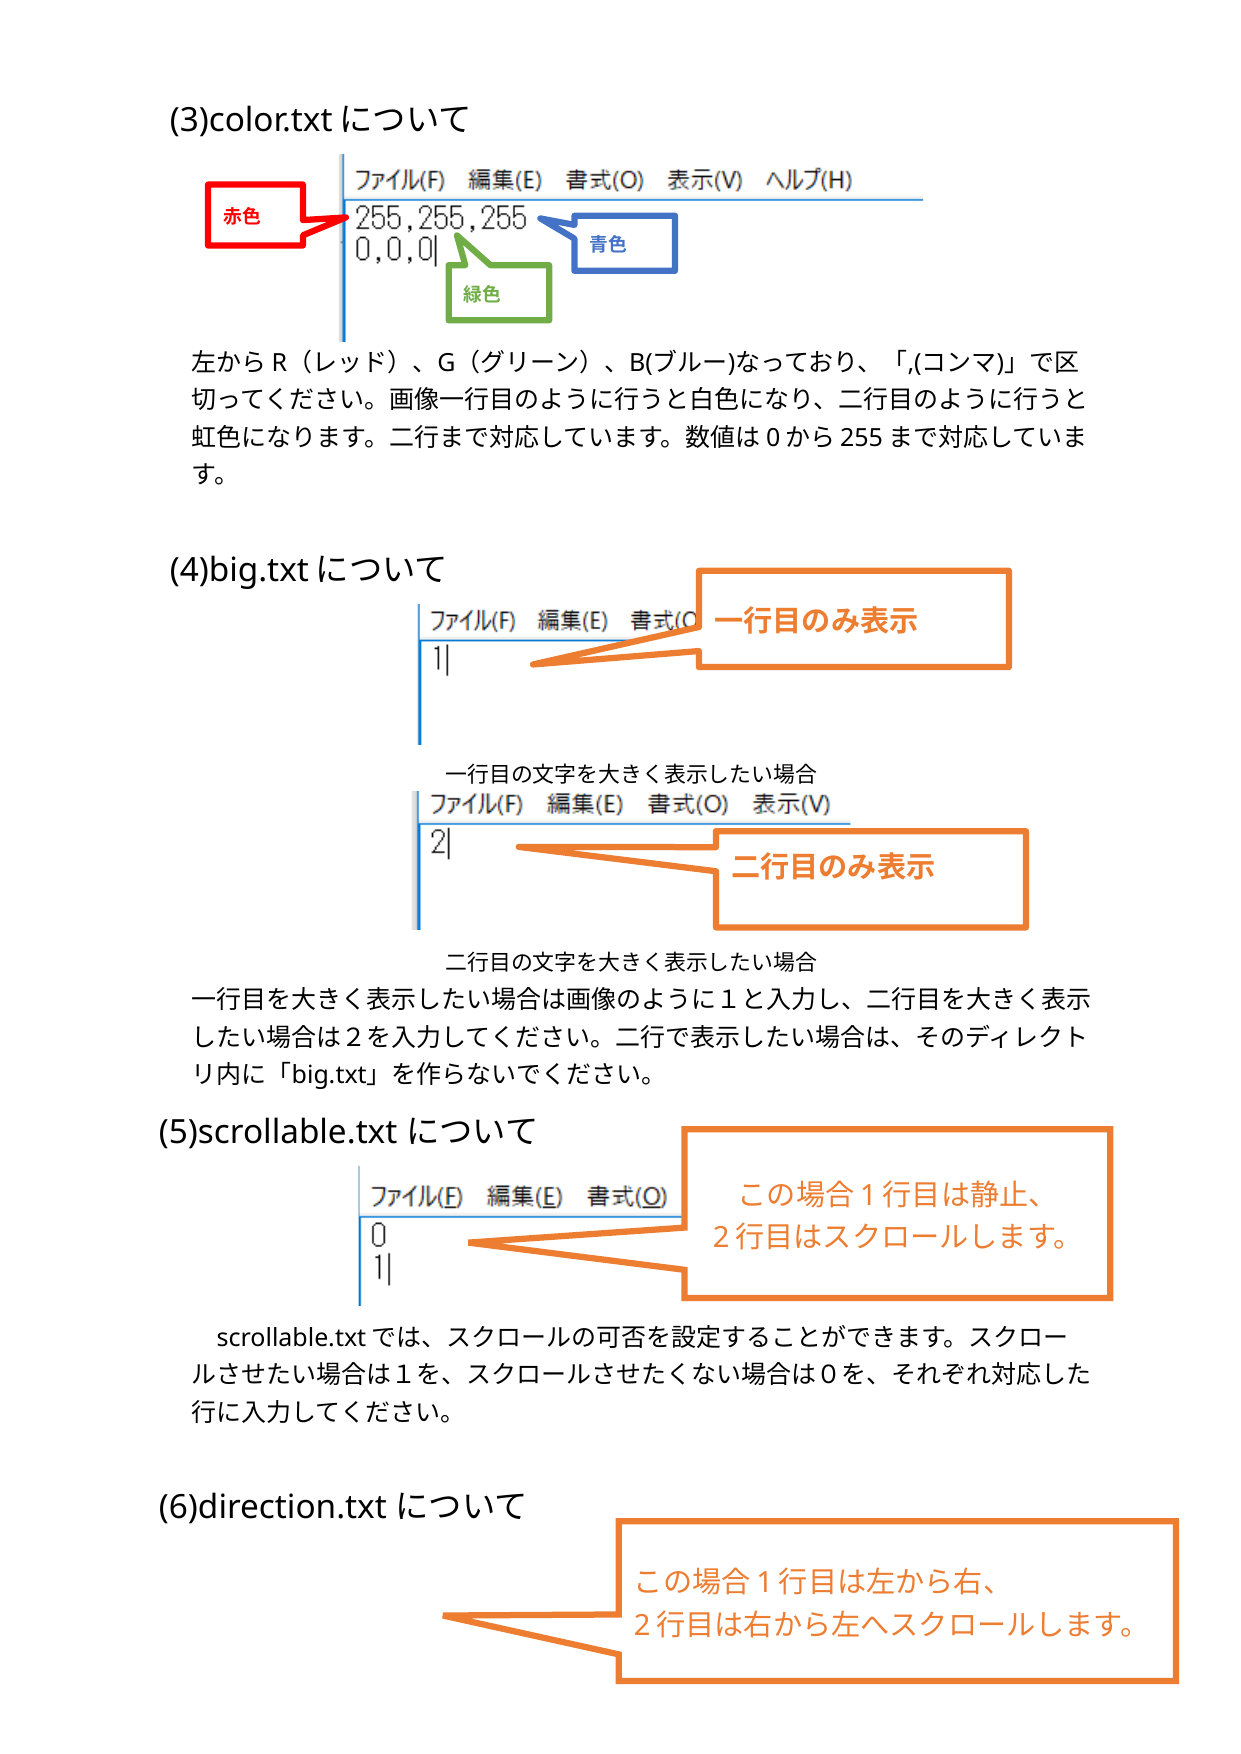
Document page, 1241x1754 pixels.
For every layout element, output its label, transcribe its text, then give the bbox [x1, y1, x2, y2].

text 一行目を大きく表示したい場合は画像のように１と入力し、二行目を大きく表示したい場合は２を入力してください。二行で表示したい場合は、そのディレクトリ内に「big.txt」を作らないでください。 [191, 979, 1092, 1092]
picture [417, 604, 845, 745]
text 一行目の文字を大きく表示したい場合 [169, 754, 1092, 792]
picture [411, 791, 851, 930]
text (5)scrollable.txt について [148, 1092, 1092, 1167]
text (4)big.txtについて [169, 529, 1092, 604]
text scrollable.txtでは、スクロールの可否を設定することができます。スクロールさせたい場合は１を、スクロールさせたくない場合は０を、それぞれ対応した行に入力してください。 [191, 1317, 1092, 1429]
picture [358, 1166, 893, 1306]
text 左からR（レッド）、G（グリーン）、B(ブルー)なっており、「,(コンマ)」で区切ってください。画像一行目のように行うと白色になり、二行目のように行うと虹色になります。二行まで対応しています。数値は0から255まで対応しています。 [191, 342, 1092, 492]
picture [338, 154, 924, 342]
text 二行目の文字を大きく表示したい場合 [169, 942, 1092, 979]
text (6)direction.txt について [148, 1467, 1092, 1542]
text (3)color.txtについて [169, 79, 1092, 154]
